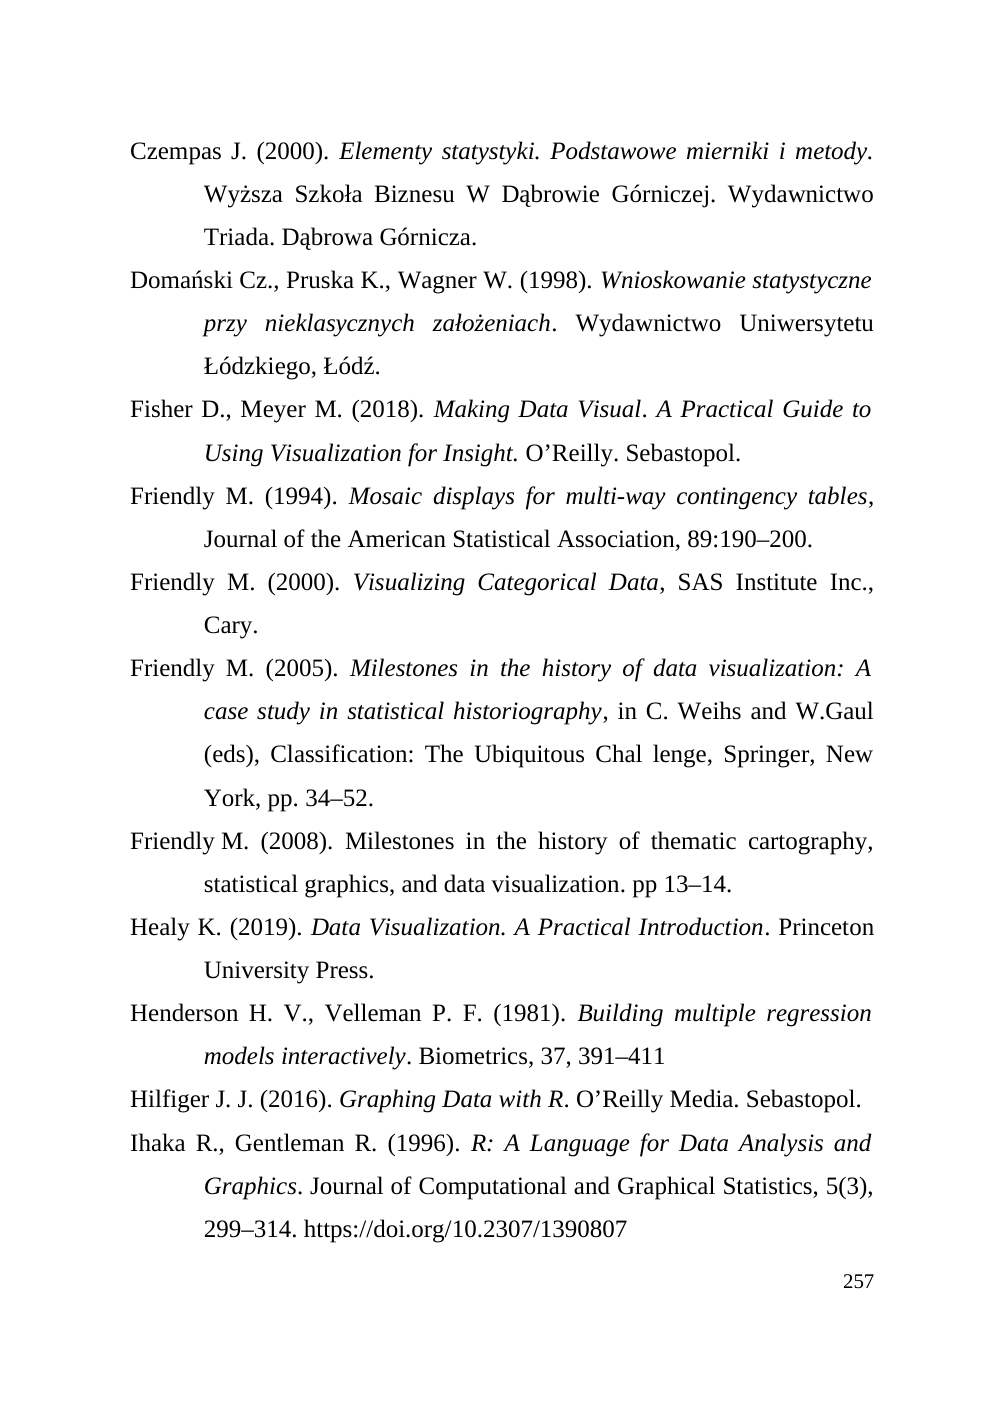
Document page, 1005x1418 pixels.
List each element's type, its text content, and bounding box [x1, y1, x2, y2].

text Fisher D., Meyer M. (2018). Making Data Visual. A Practical Guide to Using Visualization for Insight. O’Reilly. Sebastopol. [130, 394, 874, 466]
text Ihaka R., Gentleman R. (1996). R: A Language for Data Analysis and Graphics. Journal of Computational and Graphical Statistics, 5(3), 299–314. https://doi.org/10.2307/1390807 [130, 1128, 874, 1243]
text Domański Cz., Pruska K., Wagner W. (1998). Wnioskowanie statystyczne przy nieklasycznych założeniach. Wydawnictwo Uniwersytetu Łódzkiego, Łódź. [130, 265, 874, 380]
text Hilfiger J. J. (2016). Graphing Data with R. O’Reilly Media. Sebastopol. [130, 1084, 874, 1113]
text Friendly M. (2008). Milestones in the history of thematic cartography, statistical graphics, and data visualization. pp 13–14. [130, 826, 874, 898]
text Henderson H. V., Velleman P. F. (1981). Building multiple regression models interactively. Biometrics, 37, 391–411 [130, 998, 874, 1070]
text Friendly M. (1994). Mosaic displays for multi-way contingency tables, Journal of the American Statistical Association, 89:190–200. [130, 481, 874, 553]
text Czempas J. (2000). Elementy statystyki. Podstawowe mierniki i metody. Wyższa Szkoła Biznesu W Dąbrowie Górniczej. Wydawnictwo Triada. Dąbrowa Górnicza. [130, 136, 874, 251]
text Healy K. (2019). Data Visualization. A Practical Introduction. Princeton University Press. [130, 912, 874, 984]
text Friendly M. (2000). Visualizing Categorical Data, SAS Institute Inc., Cary. [130, 567, 874, 639]
text Friendly M. (2005). Milestones in the history of data visualization: A case study in statistical historiography, in C. Weihs and W.Gaul (eds), Classification: The Ubiquitous Chal lenge, Springer, New York, pp. 34–52. [130, 653, 874, 811]
